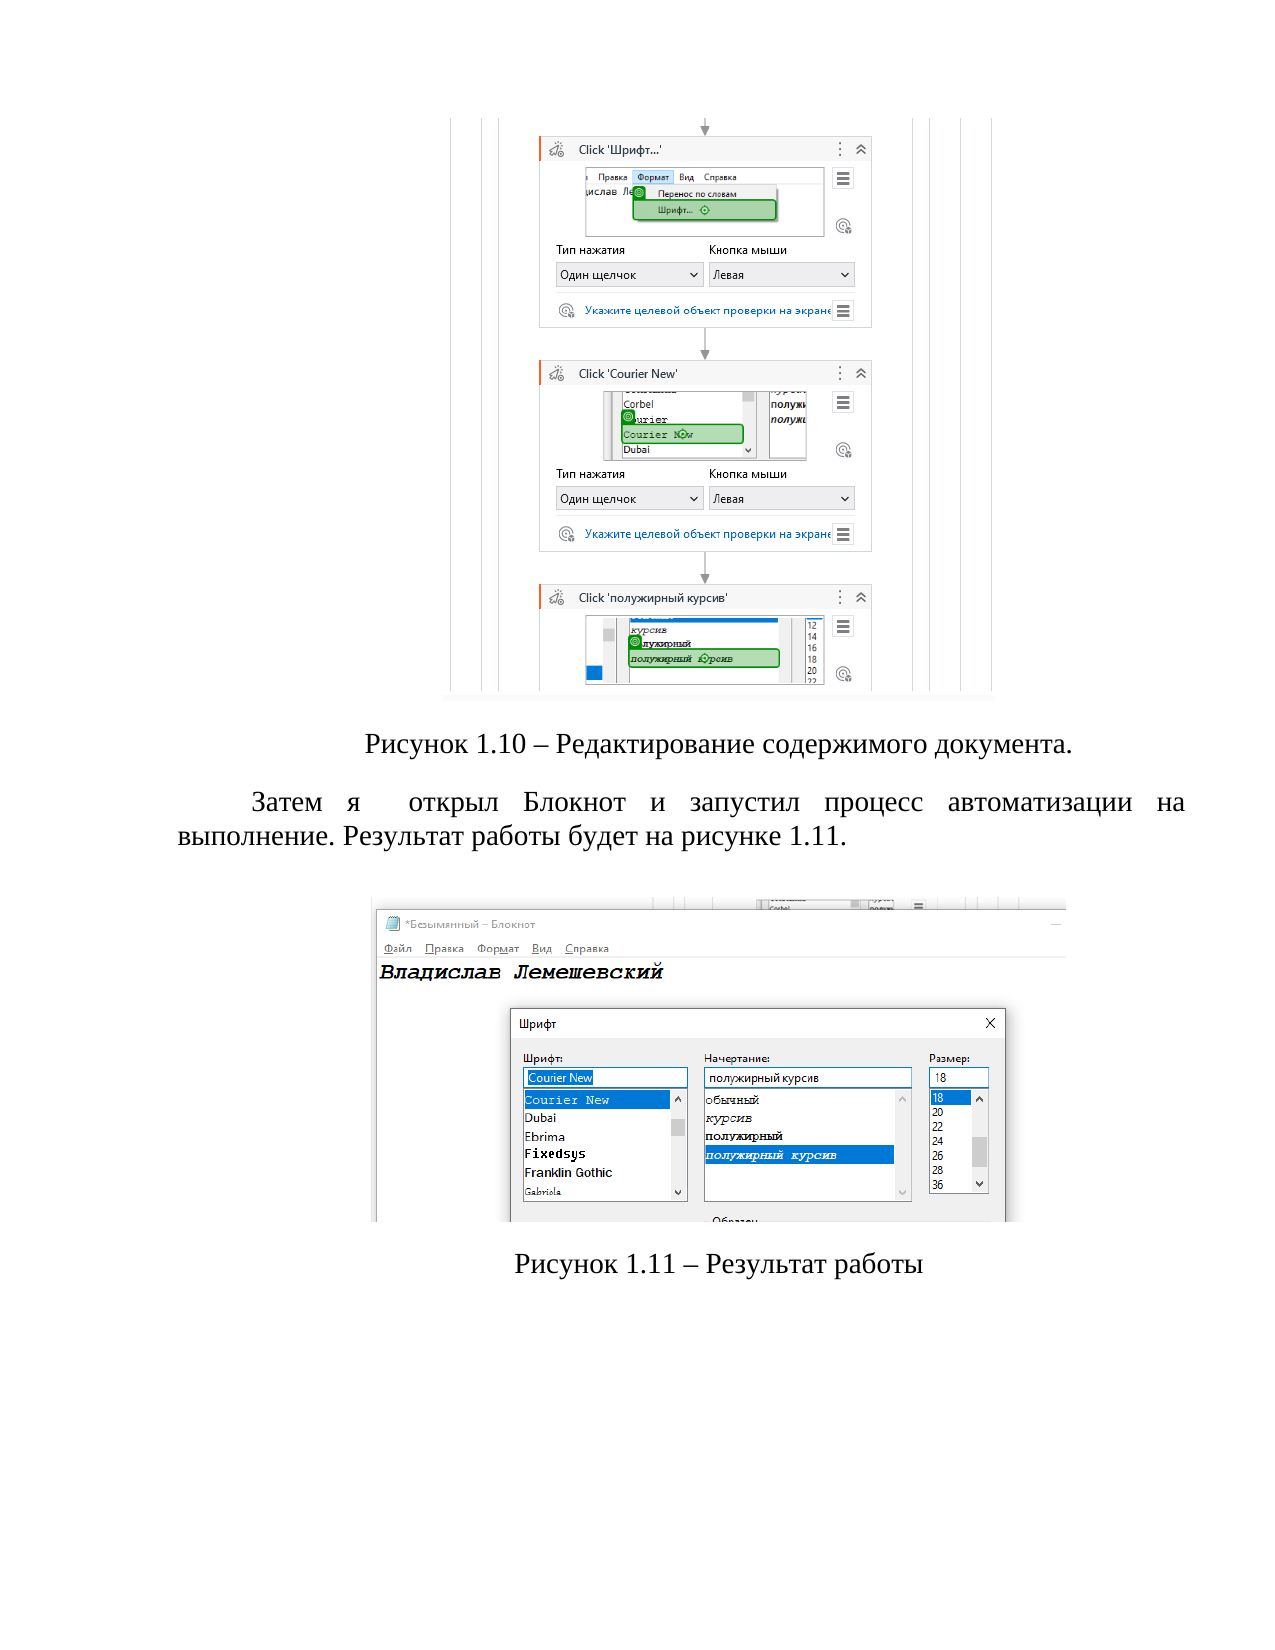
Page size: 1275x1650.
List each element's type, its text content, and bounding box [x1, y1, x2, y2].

picture [371, 897, 1066, 1222]
text Рисунок 1.10 – Редактирование содержимого документа. [177, 726, 1186, 759]
picture [442, 118, 995, 701]
text Затем я открыл Блокнот и запустил процесс автоматизации на выполнение. Результат работы будет на рисунке 1.11. [177, 784, 1186, 851]
text Рисунок 1.11 – Результат работы [177, 1246, 1186, 1280]
